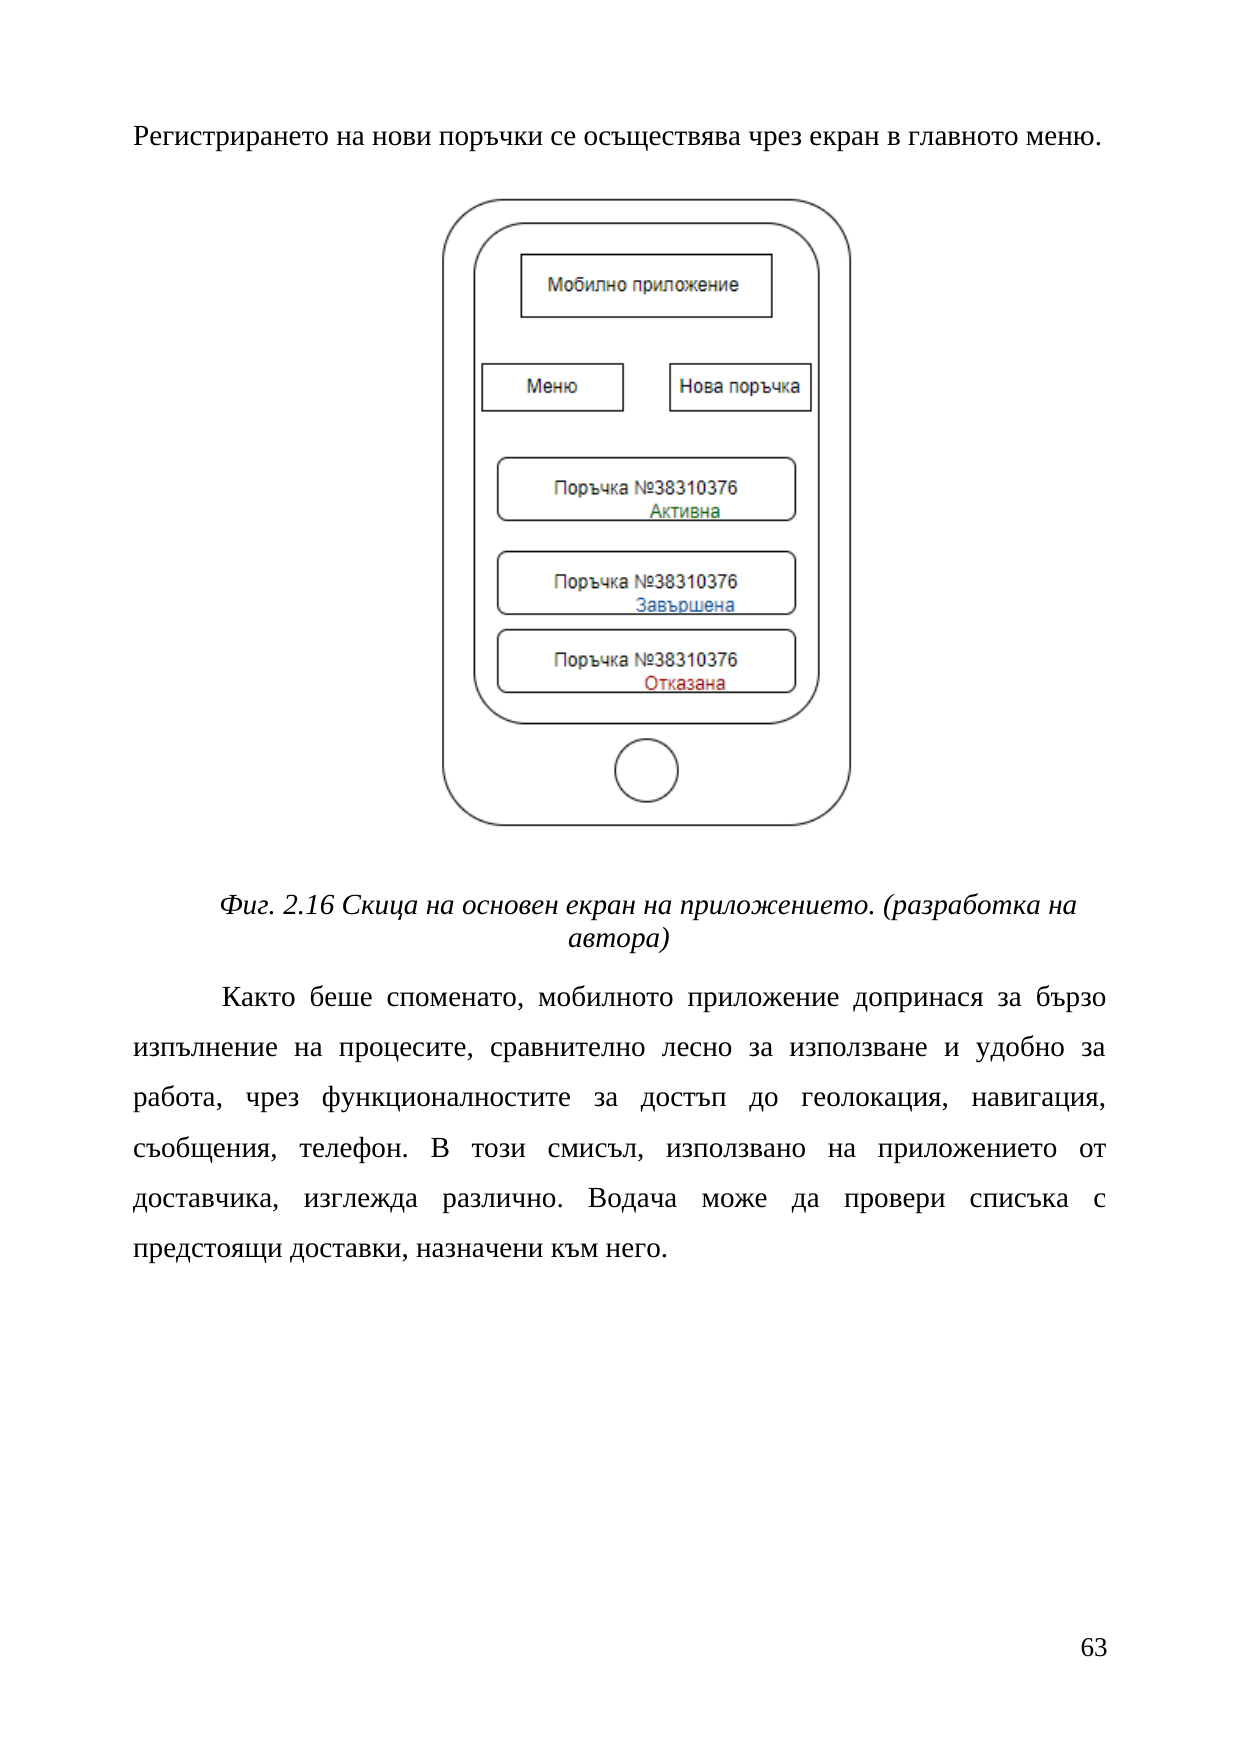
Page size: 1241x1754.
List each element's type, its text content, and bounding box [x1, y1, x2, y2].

picture [394, 168, 905, 845]
text Както беше споменато, мобилното приложение допринася за бързо изпълнение на процесите, сравнително лесно за използване и удобно за работа, чрез функционалностите за достъп до геолокация, навигация, съобщения, телефон. В този смисъл, използвано на приложението от доставчика, изглежда различно. Водача може да провери списъка с предстоящи доставки, назначени към него. [133, 979, 1107, 1264]
title Фиг. 2.16 Скица на основен екран на приложението. (разработка на автора) [133, 887, 1107, 954]
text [133, 118, 1107, 152]
